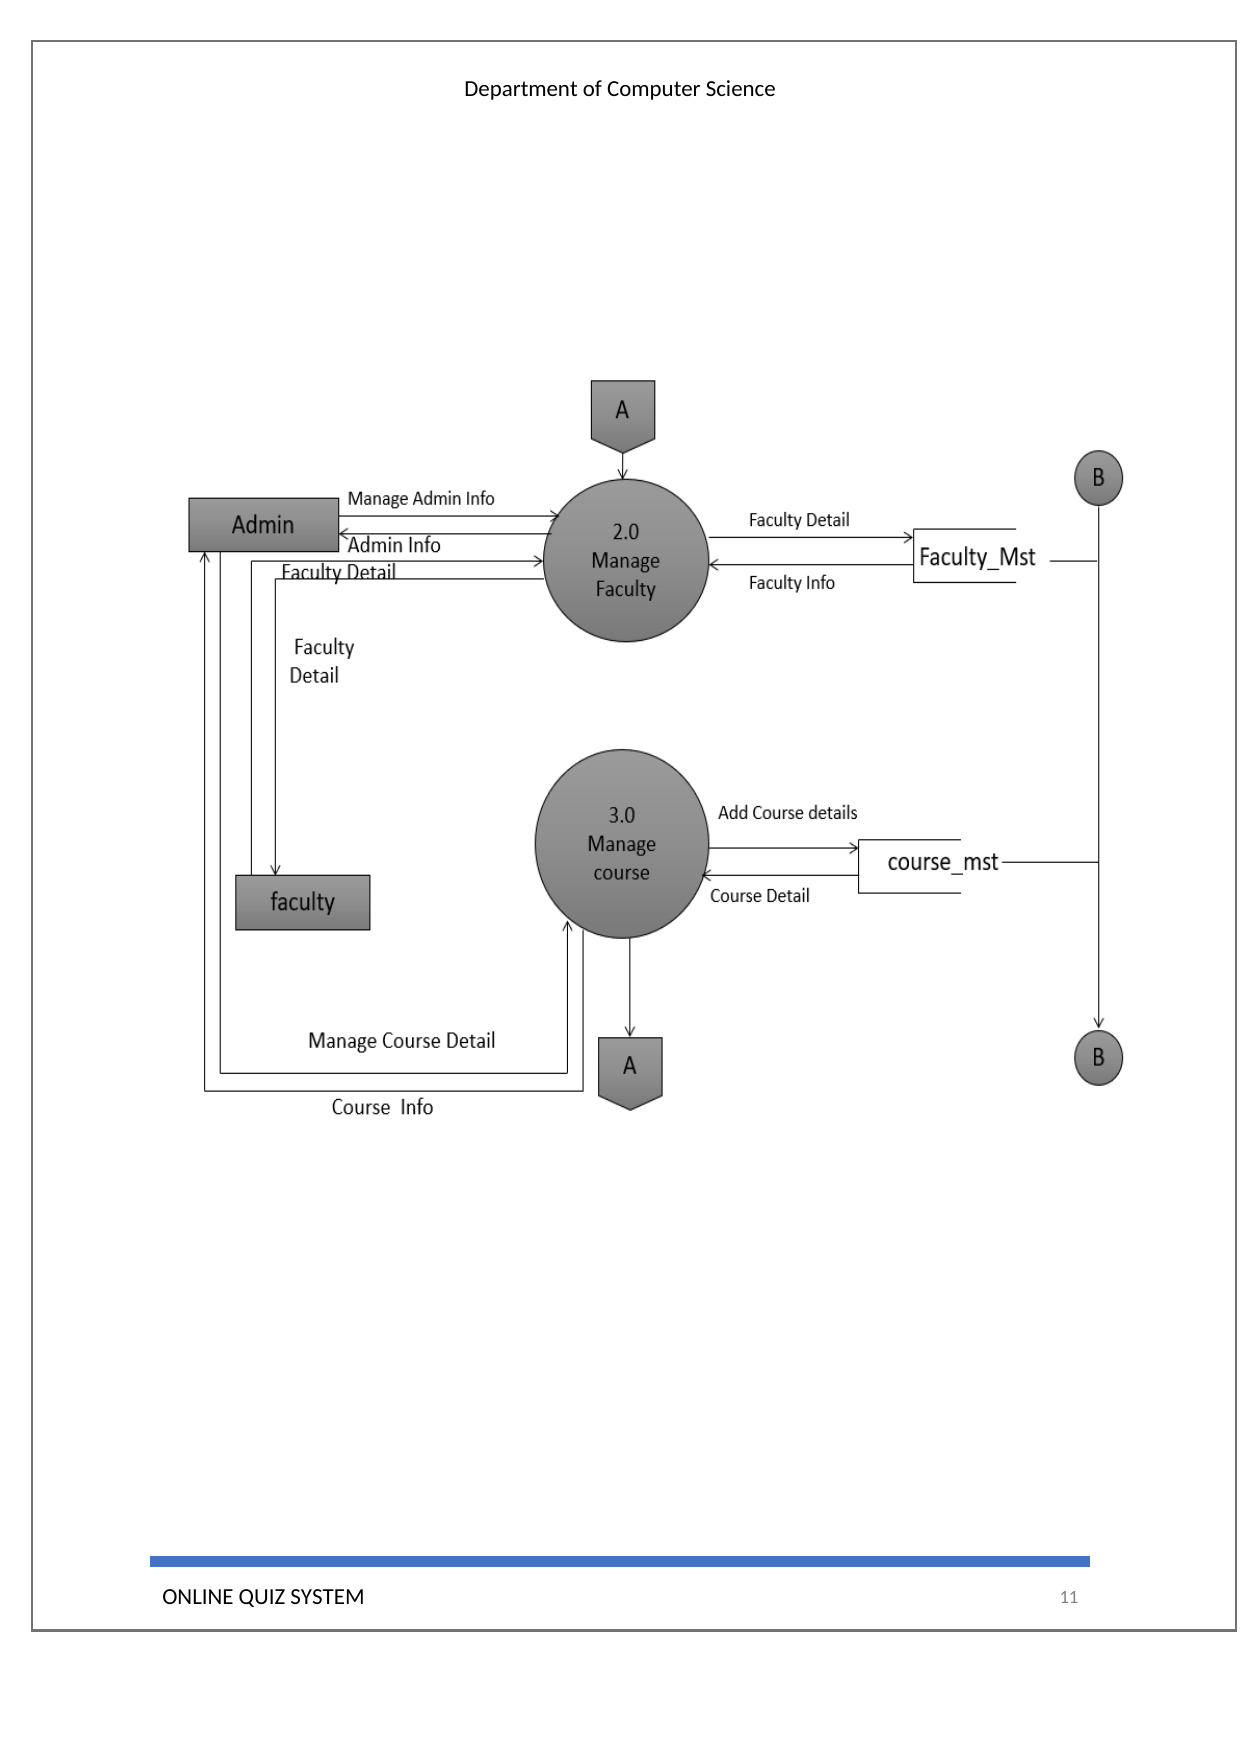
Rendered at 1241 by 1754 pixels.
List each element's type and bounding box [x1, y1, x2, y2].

picture [70, 379, 1170, 1144]
